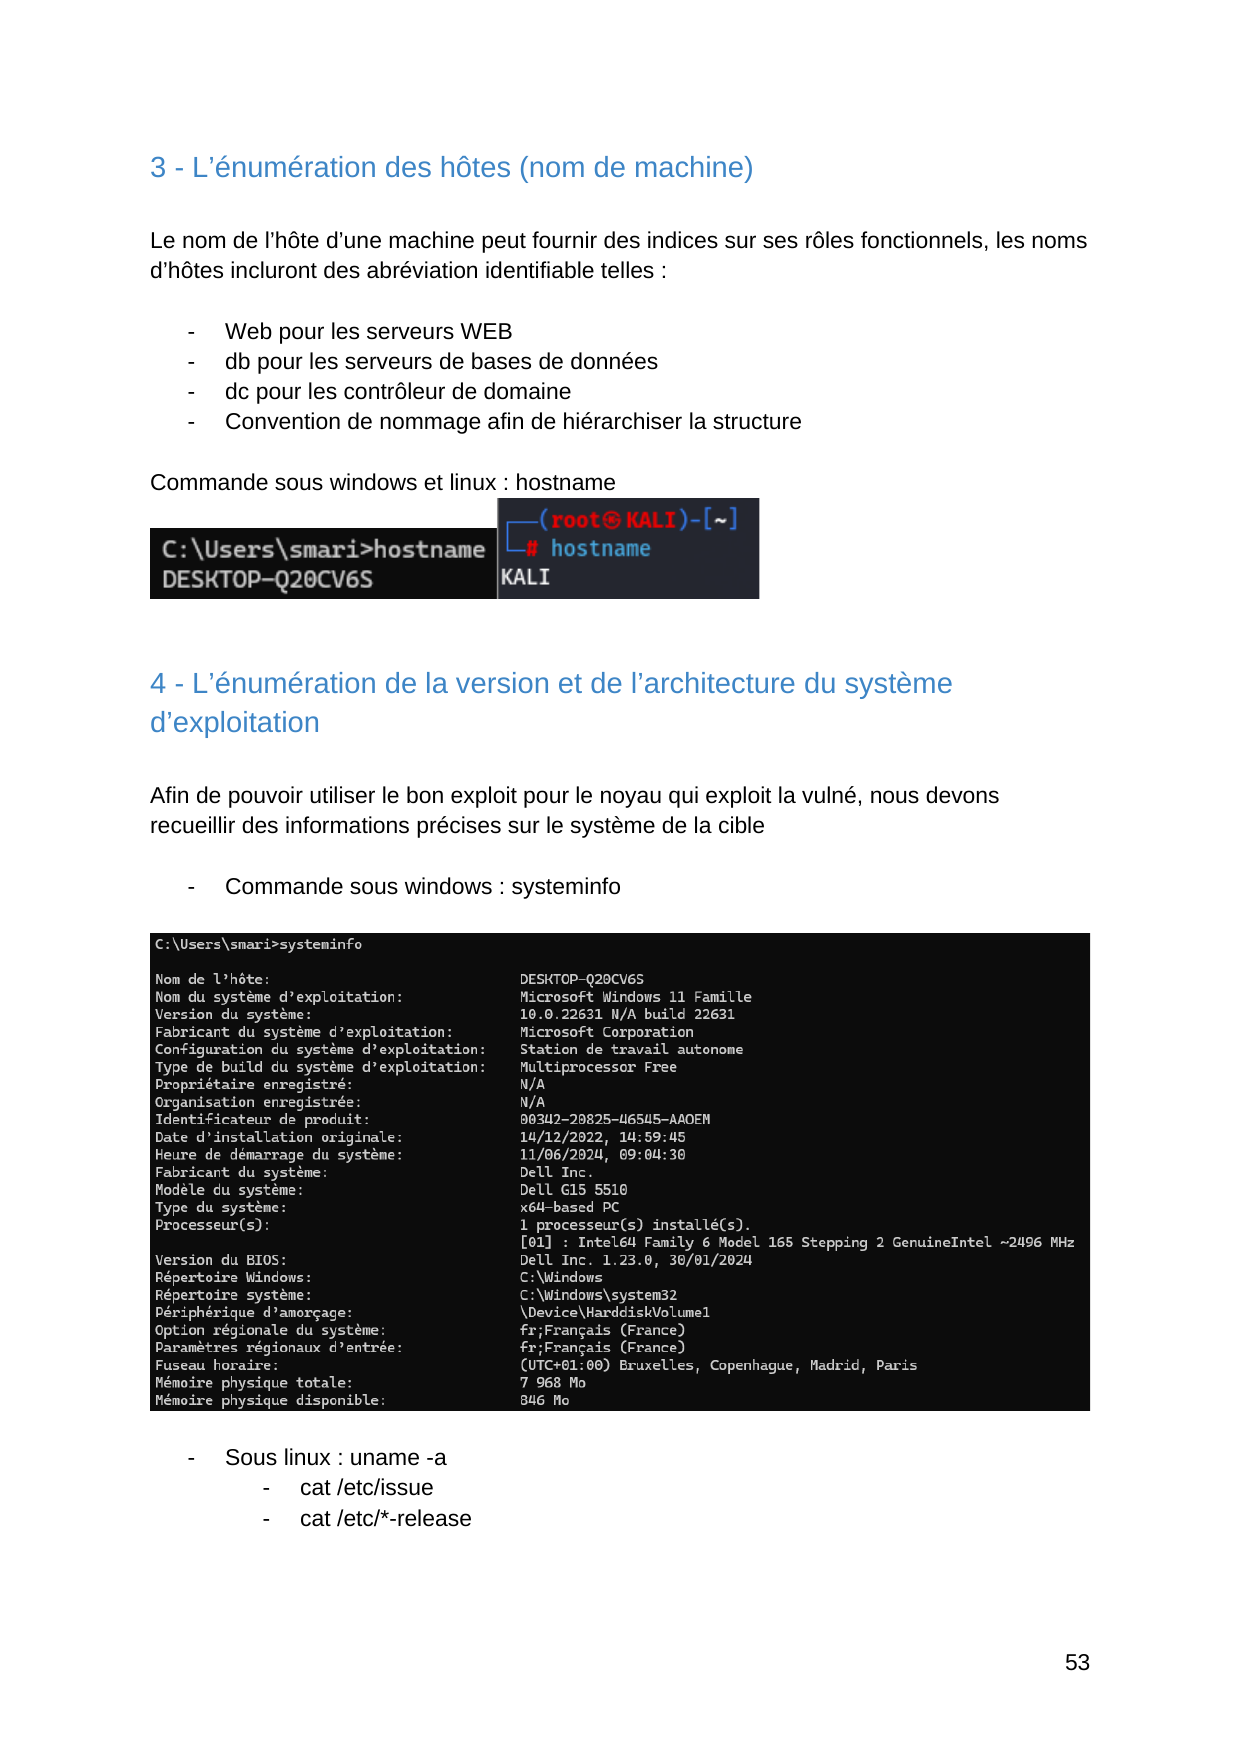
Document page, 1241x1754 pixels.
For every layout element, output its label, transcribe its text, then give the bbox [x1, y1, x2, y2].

list cat /etc/issue [262, 1474, 1090, 1501]
text Commande sous windows et linux : hostname [150, 469, 1090, 495]
subtitle 4 - L’énumération de la version et de l’architecture du système d’exploitation [150, 666, 1090, 738]
list Web pour les serveurs WEB [187, 318, 1090, 344]
picture [150, 498, 760, 599]
list dc pour les contrôleur de domaine [187, 378, 1090, 404]
subtitle 3 - L’énumération des hôtes (nom de machine) [150, 150, 1090, 183]
text Afin de pouvoir utiliser le bon exploit pour le noyau qui exploit la vulné, nous devons recueillir des informations précises sur le système de la cible [150, 782, 1090, 838]
list Sous linux : uname -a [187, 1444, 1090, 1471]
text Le nom de l’hôte d’une machine peut fournir des indices sur ses rôles fonctionnels, les noms d’hôtes incluront des abréviation identifiable telles : [150, 227, 1090, 284]
list Convention de nommage afin de hiérarchiser la structure [187, 408, 1090, 435]
list cat /etc/*-release [262, 1504, 1090, 1531]
picture [150, 933, 1091, 1411]
list db pour les serveurs de bases de données [187, 348, 1090, 374]
list Commande sous windows : systeminfo [187, 873, 1090, 899]
